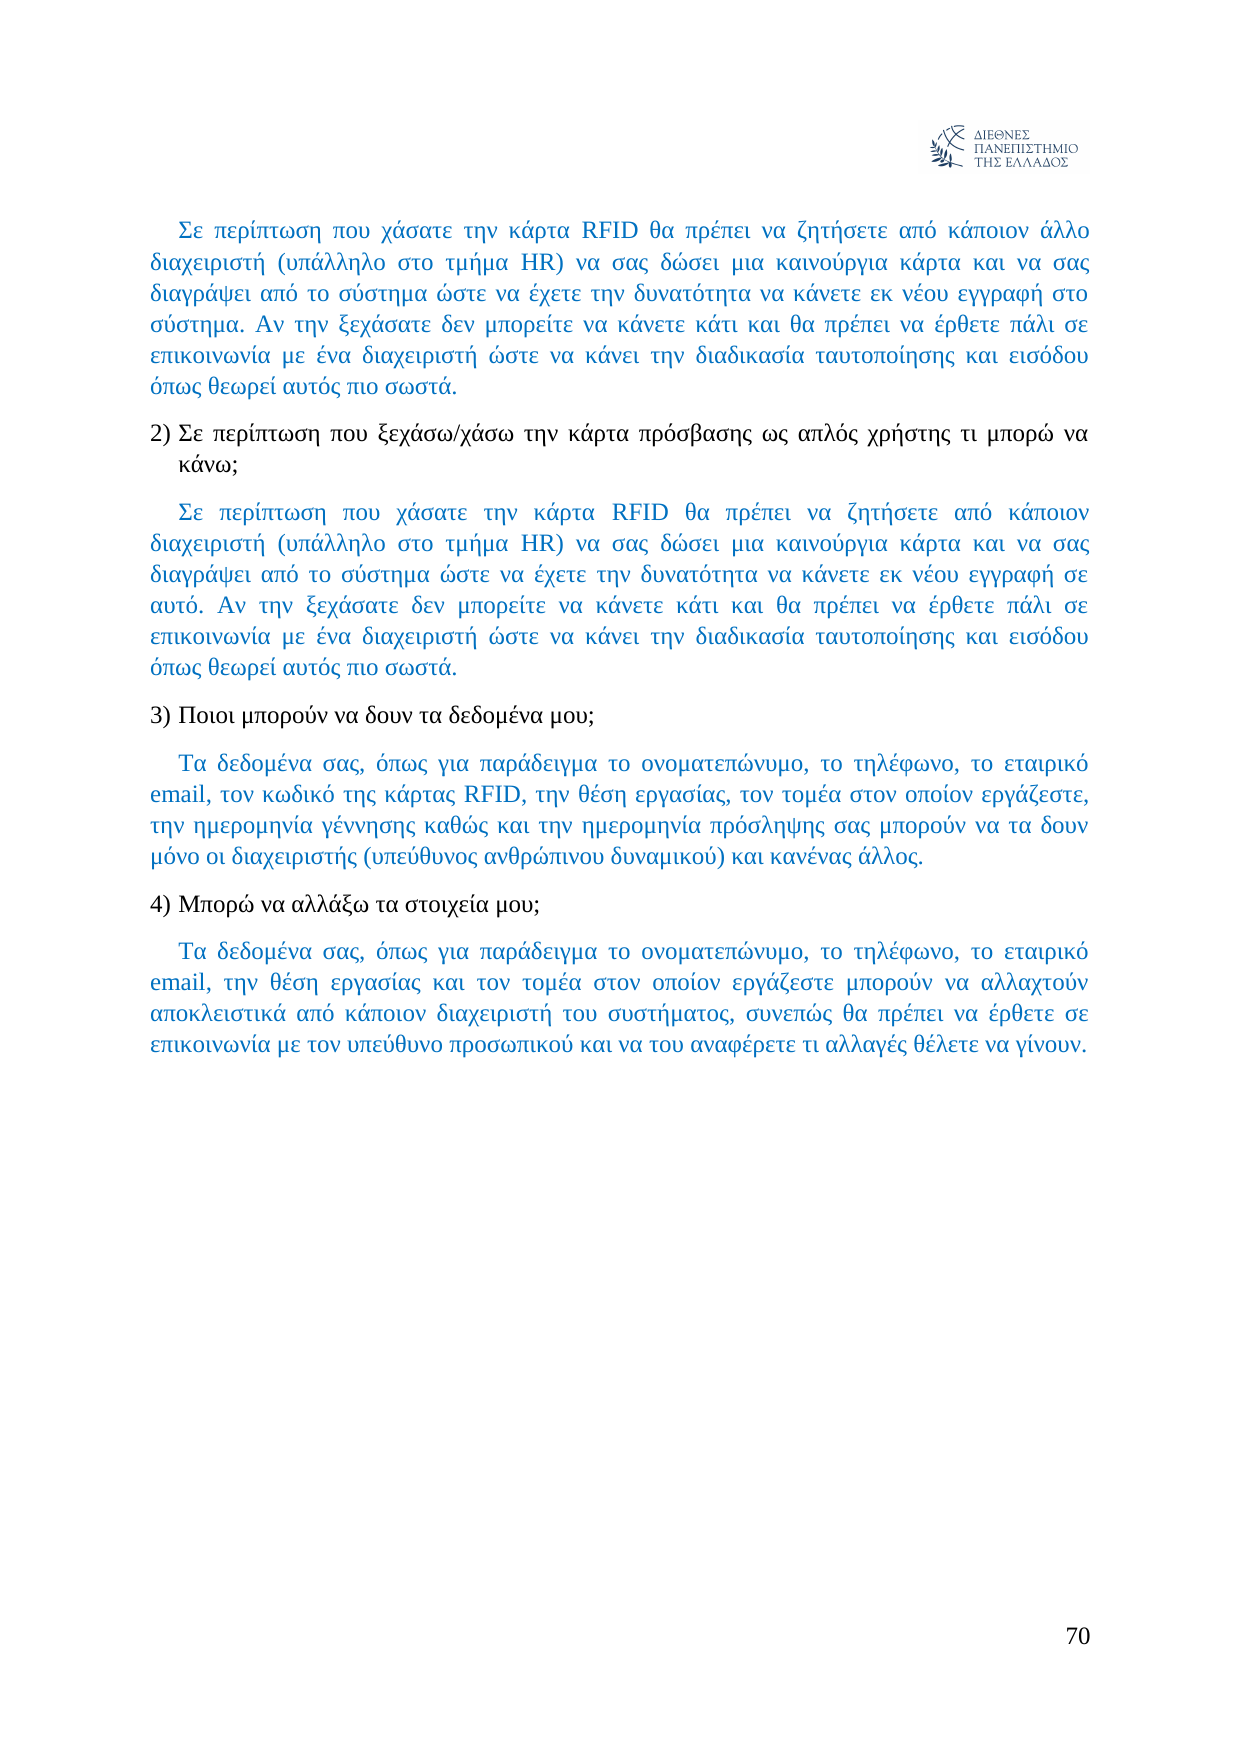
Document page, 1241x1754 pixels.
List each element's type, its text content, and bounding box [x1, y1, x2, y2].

list Ποιοι μπορούν να δουν τα δεδομένα μου; [150, 700, 1090, 729]
text Τα δεδομένα σας, όπως για παράδειγμα το ονοματεπώνυμο, το τηλέφωνο, το εταιρικό email, την θέση εργασίας και τον τομέα στον οποίον εργάζεστε μπορούν να αλλαχτούν αποκλειστικά από κάποιον διαχειριστή του συστήματος, συνεπώς θα πρέπει να έρθετε σε επικοινωνία με τον υπεύθυνο προσωπικού και να του αναφέρετε τι αλλαγές θέλετε να γίνουν. [150, 936, 1090, 1058]
text Τα δεδομένα σας, όπως για παράδειγμα το ονοματεπώνυμο, το τηλέφωνο, το εταιρικό email, τον κωδικό της κάρτας RFID, την θέση εργασίας, τον τομέα στον οποίον εργάζεστε, την ημερομηνία γέννησης καθώς και την ημερομηνία πρόσληψης σας μπορούν να τα δουν μόνο οι διαχειριστής (υπεύθυνος ανθρώπινου δυναμικού) και κανένας άλλος. [150, 748, 1090, 870]
picture [917, 120, 1091, 174]
list Μπορώ να αλλάξω τα στοιχεία μου; [150, 889, 1090, 917]
text Σε περίπτωση που χάσατε την κάρτα RFID θα πρέπει να ζητήσετε από κάποιον διαχειριστή (υπάλληλο στο τμήμα HR) να σας δώσει μια καινούργια κάρτα και να σας διαγράψει από το σύστημα ώστε να έχετε την δυνατότητα να κάνετε εκ νέου εγγραφή σε αυτό. Αν την ξεχάσατε δεν μπορείτε να κάνετε κάτι και θα πρέπει να έρθετε πάλι σε επικοινωνία με ένα διαχειριστή ώστε να κάνει την διαδικασία ταυτοποίησης και εισόδου όπως θεωρεί αυτός πιο σωστά. [150, 497, 1090, 681]
text Σε περίπτωση που χάσατε την κάρτα RFID θα πρέπει να ζητήσετε από κάποιον άλλο διαχειριστή (υπάλληλο στο τμήμα HR) να σας δώσει μια καινούργια κάρτα και να σας διαγράψει από το σύστημα ώστε να έχετε την δυνατότητα να κάνετε εκ νέου εγγραφή στο σύστημα. Αν την ξεχάσατε δεν μπορείτε να κάνετε κάτι και θα πρέπει να έρθετε πάλι σε επικοινωνία με ένα διαχειριστή ώστε να κάνει την διαδικασία ταυτοποίησης και εισόδου όπως θεωρεί αυτός πιο σωστά. [150, 216, 1090, 399]
list Σε περίπτωση που ξεχάσω/χάσω την κάρτα πρόσβασης ως απλός χρήστης τι μπορώ να κάνω; [150, 418, 1090, 478]
